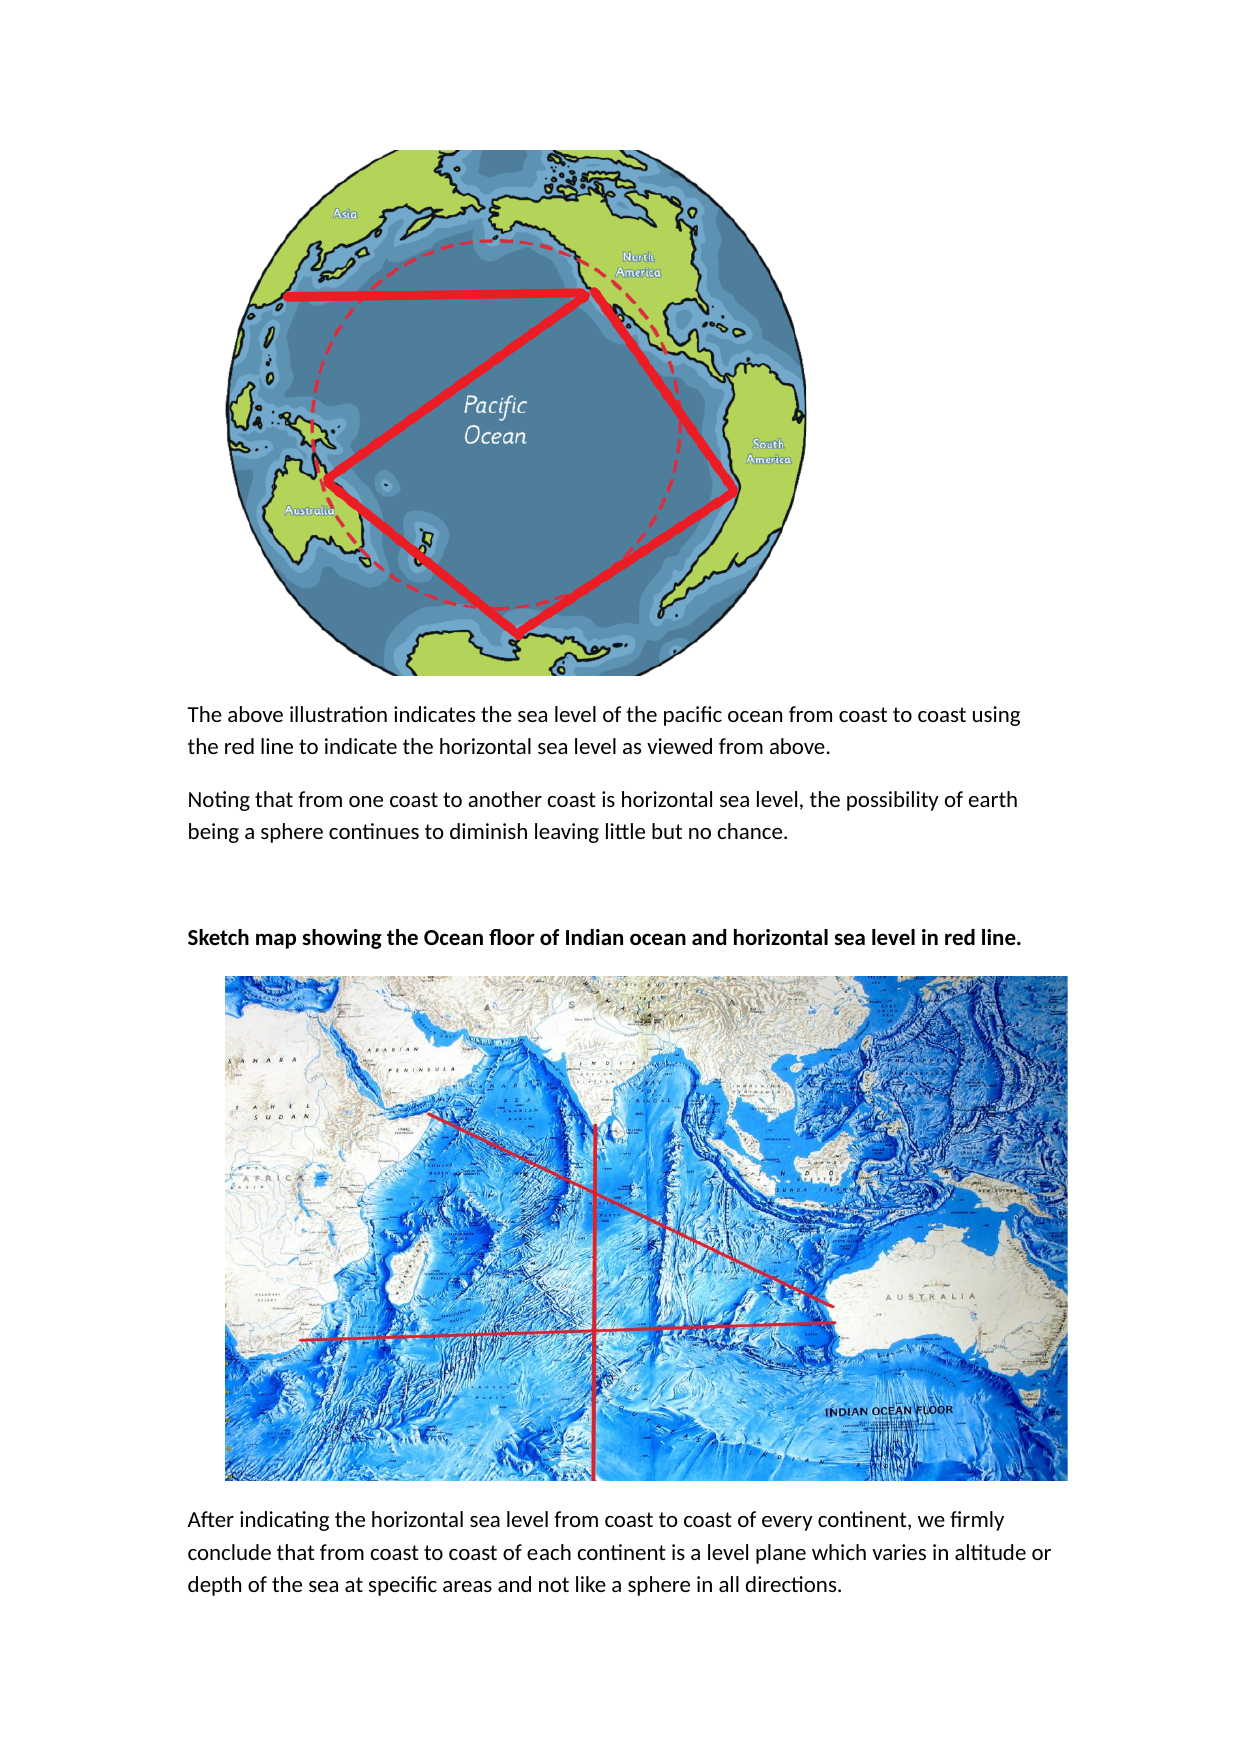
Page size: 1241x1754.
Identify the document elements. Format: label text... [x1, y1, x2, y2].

text Sketch map showing the Ocean floor of Indian ocean and horizontal sea level in red line. [187, 923, 1053, 951]
text Noting that from one coast to another coast is horizontal sea level, the possibility of earth being a sphere continues to diminish leaving little but no chance. [187, 785, 1053, 845]
picture [225, 976, 1068, 1481]
list After indicating the horizontal sea level from coast to coast of every continent, we firmly conclude that from coast to coast of each continent is a level plane which varies in altitude or depth of the sea at specific areas and not like a sphere in all directions. [187, 1506, 1053, 1598]
picture [225, 150, 807, 676]
text The above illustration indicates the sea level of the pacific ocean from coast to coast using the red line to indicate the horizontal sea level as viewed from above. [187, 700, 1053, 760]
